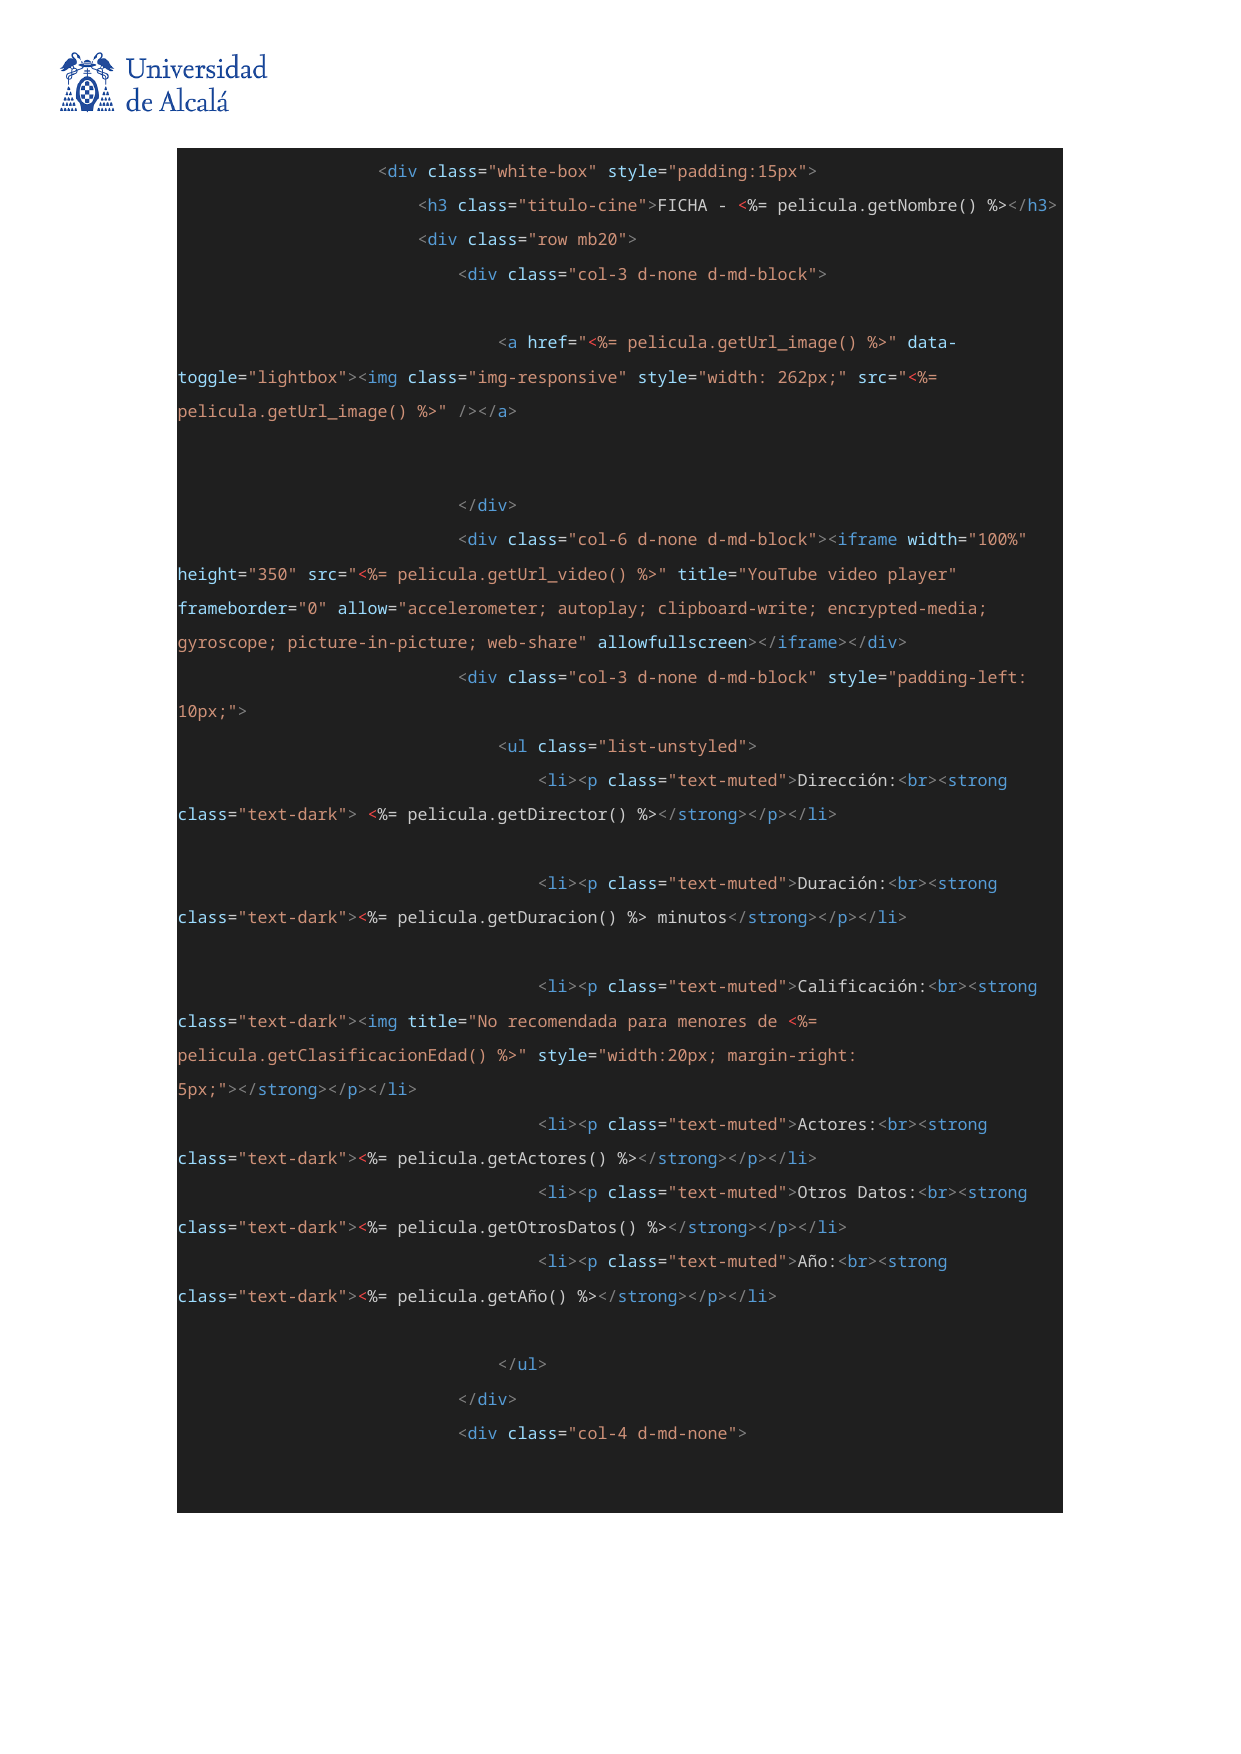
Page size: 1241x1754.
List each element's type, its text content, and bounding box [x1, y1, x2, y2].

text </ul> [177, 1341, 1063, 1376]
text <li><p class="text-muted">Duración:<br><strong class="text-dark"><%= pelicula.getDuracion() %> minutos</strong></p></li> [177, 860, 1063, 929]
picture [53, 45, 274, 119]
text <div class="row mb20"> [177, 216, 1063, 251]
text </div> [177, 482, 1063, 516]
text </div> [177, 1376, 1063, 1410]
text <div class="col-3 d-none d-md-block" style="padding-left: 10px;"> [177, 654, 1063, 723]
text <ul class="list-unstyled"> [177, 723, 1063, 757]
text <div class="col-4 d-md-none"> [177, 1410, 1063, 1444]
text <a href="<%= pelicula.getUrl_image() %>" data-toggle="lightbox"><img class="img-responsive" style="width: 262px;" src="<%= pelicula.getUrl_image() %>" /></a> [177, 319, 1063, 423]
text <li><p class="text-muted">Año:<br><strong class="text-dark"><%= pelicula.getAño() %></strong></p></li> [177, 1238, 1063, 1307]
text <li><p class="text-muted">Otros Datos:<br><strong class="text-dark"><%= pelicula.getOtrosDatos() %></strong></p></li> [177, 1169, 1063, 1238]
text <div class="col-3 d-none d-md-block"> [177, 251, 1063, 285]
text <li><p class="text-muted">Calificación:<br><strong class="text-dark"><img title="No recomendada para menores de <%= pelicula.getClasificacionEdad() %>" style="width:20px; margin-right: 5px;"></strong></p></li> [177, 963, 1063, 1101]
text <li><p class="text-muted">Actores:<br><strong class="text-dark"><%= pelicula.getActores() %></strong></p></li> [177, 1101, 1063, 1169]
text <li><p class="text-muted">Dirección:<br><strong class="text-dark"> <%= pelicula.getDirector() %></strong></p></li> [177, 757, 1063, 826]
text <div class="white-box" style="padding:15px"> [177, 148, 1063, 182]
text <div class="col-6 d-none d-md-block"><iframe width="100%" height="350" src="<%= pelicula.getUrl_video() %>" title="YouTube video player" frameborder="0" allow="accelerometer; autoplay; clipboard-write; encrypted-media; gyroscope; picture-in-picture; web-share" allowfullscreen></iframe></div> [177, 516, 1063, 654]
text <h3 class="titulo-cine">FICHA - <%= pelicula.getNombre() %></h3> [177, 182, 1063, 216]
